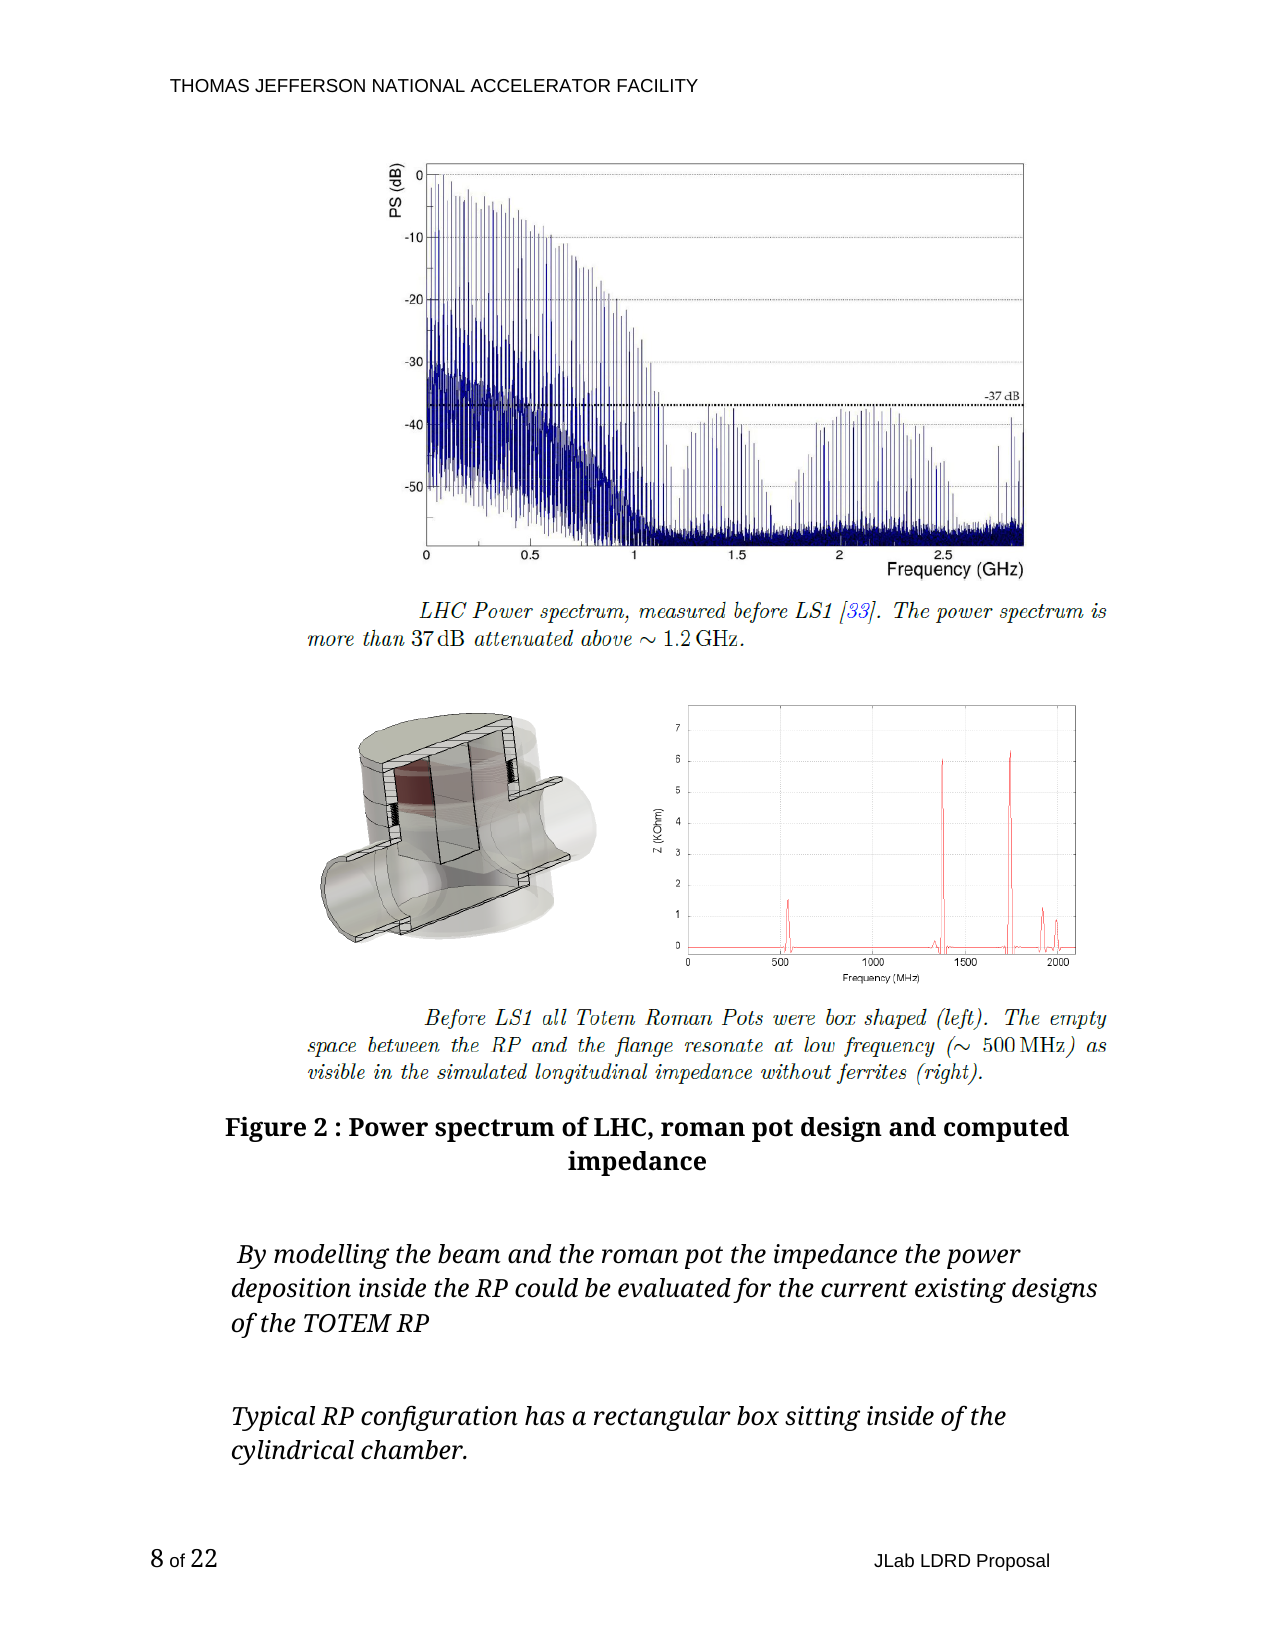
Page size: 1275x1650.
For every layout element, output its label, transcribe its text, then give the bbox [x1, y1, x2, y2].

text Typical RP configuration has a rectangular box sitting inside of the cylindrical chamber. [231, 1398, 1125, 1466]
text By modelling the beam and the roman pot the impedance the power deposition inside the RP could be evaluated for the current existing designs of the TOTEM RP [231, 1237, 1125, 1339]
